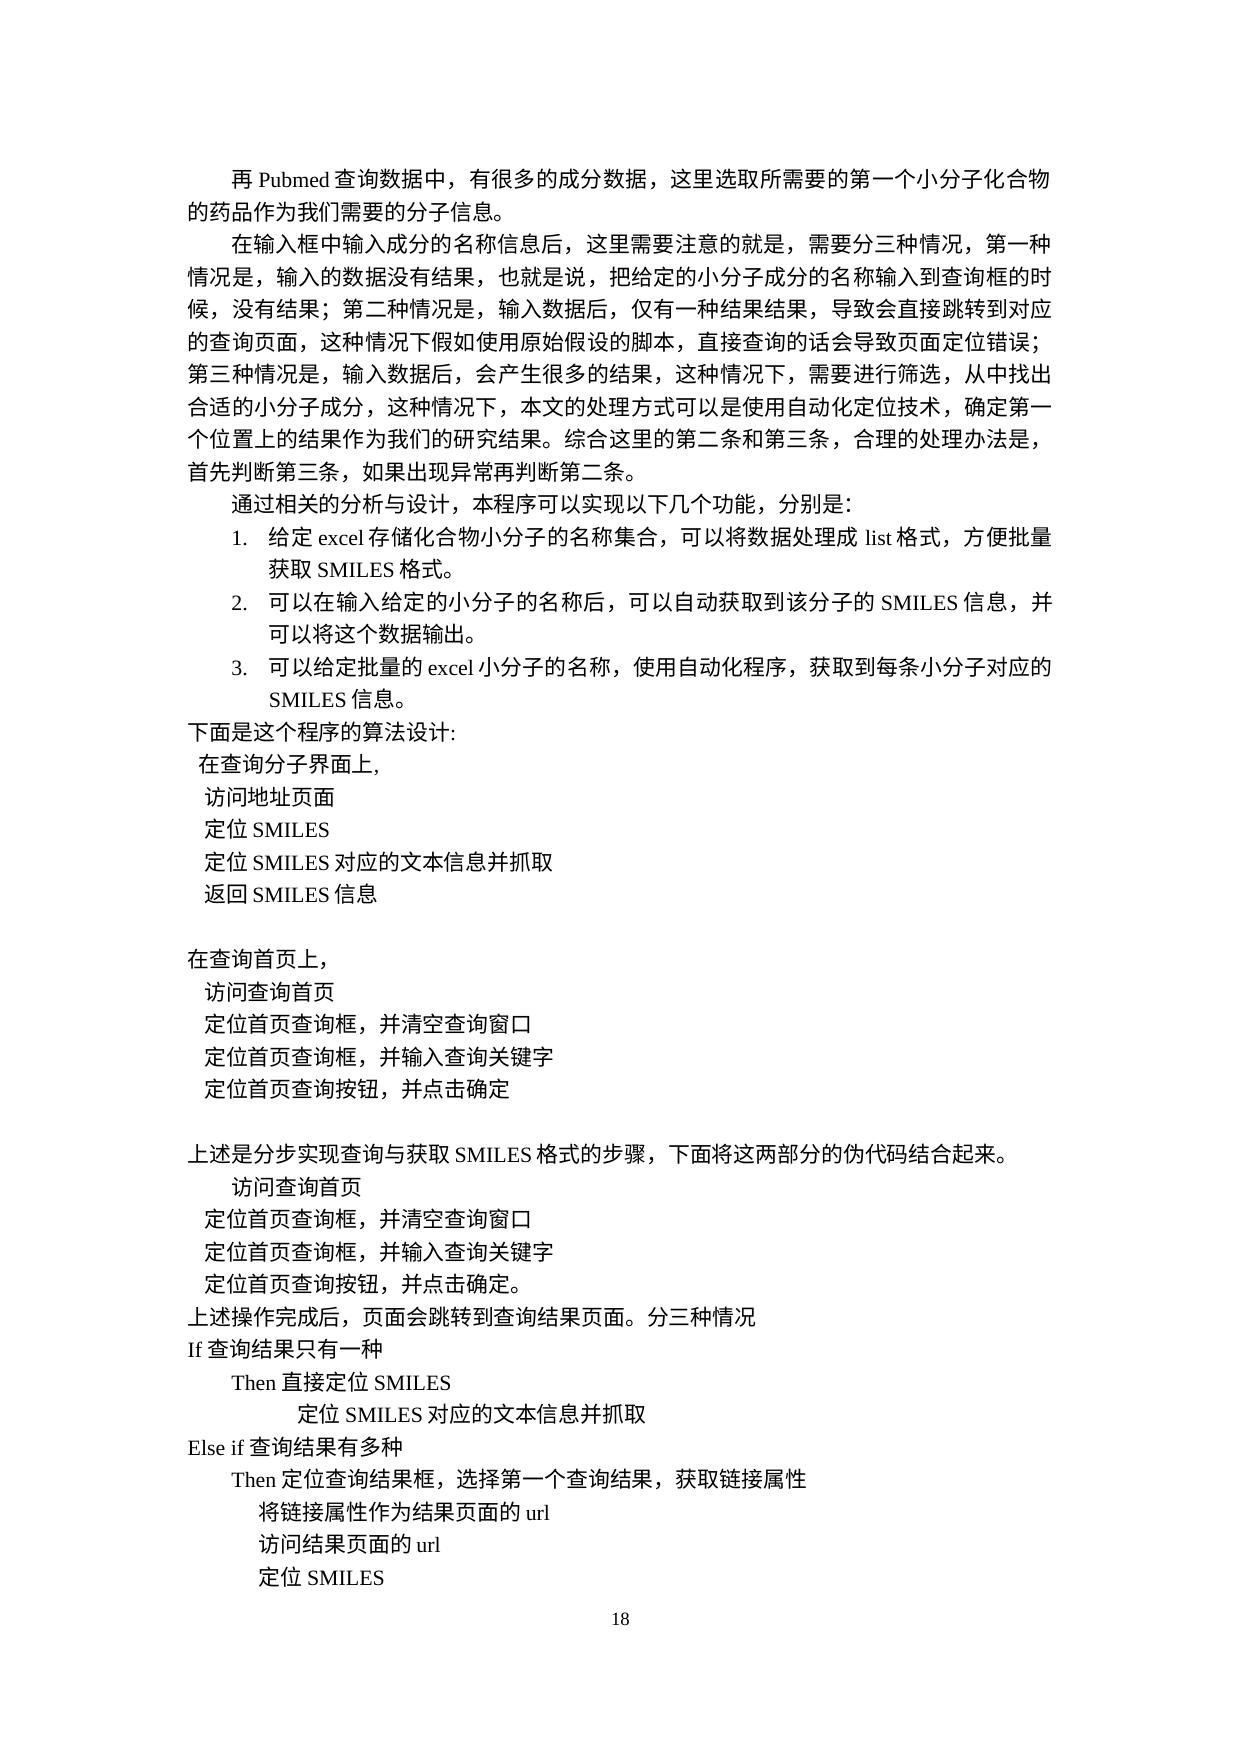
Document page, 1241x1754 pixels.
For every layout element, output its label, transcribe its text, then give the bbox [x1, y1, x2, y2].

text 定位SMILES [187, 1559, 1053, 1592]
text 定位首页查询框，并输入查询关键字 [187, 1039, 1053, 1072]
list 可以给定批量的excel小分子的名称，使用自动化程序，获取到每条小分子对应的SMILES信息。 [231, 649, 1053, 714]
text 访问地址页面 [187, 779, 1053, 812]
text 定位首页查询框，并清空查询窗口 [187, 1202, 1053, 1234]
text 在输入框中输入成分的名称信息后，这里需要注意的就是，需要分三种情况，第一种情况是，输入的数据没有结果，也就是说，把给定的小分子成分的名称输入到查询框的时候，没有结果；第二种情况是，输入数据后，仅有一种结果结果，导致会直接跳转到对应的查询页面，这种情况下假如使用原始假设的脚本，直接查询的话会导致页面定位错误；第三种情况是，输入数据后，会产生很多的结果，这种情况下，需要进行筛选，从中找出合适的小分子成分，这种情况下，本文的处理方式可以是使用自动化定位技术，确定第一个位置上的结果作为我们的研究结果。综合这里的第二条和第三条，合理的处理办法是，首先判断第三条，如果出现异常再判断第二条。 [187, 227, 1053, 487]
text 再Pubmed查询数据中，有很多的成分数据，这里选取所需要的第一个小分子化合物的药品作为我们需要的分子信息。 [187, 162, 1053, 227]
text 下面是这个程序的算法设计: [187, 714, 1053, 747]
text Then 定位查询结果框，选择第一个查询结果，获取链接属性 [187, 1462, 1053, 1494]
text 定位首页查询按钮，并点击确定 [187, 1072, 1053, 1104]
text 通过相关的分析与设计，本程序可以实现以下几个功能，分别是： [187, 487, 1053, 519]
text 访问查询首页 [187, 1169, 1053, 1202]
text 访问查询首页 [187, 974, 1053, 1007]
list 给定excel存储化合物小分子的名称集合，可以将数据处理成list格式，方便批量获取SMILES格式。 [231, 519, 1053, 584]
text 定位首页查询按钮，并点击确定。 [187, 1267, 1053, 1299]
text 在查询分子界面上, [187, 747, 1053, 779]
text Then 直接定位SMILES [187, 1364, 1053, 1397]
text 将链接属性作为结果页面的url [187, 1494, 1053, 1527]
text 定位SMILES对应的文本信息并抓取 [187, 1397, 1053, 1429]
text If 查询结果只有一种 [187, 1332, 1053, 1364]
text 访问结果页面的url [187, 1527, 1053, 1559]
text 定位SMILES [187, 812, 1053, 844]
text 在查询首页上， [187, 942, 1053, 974]
list 可以在输入给定的小分子的名称后，可以自动获取到该分子的SMILES信息，并可以将这个数据输出。 [231, 584, 1053, 649]
text Else if 查询结果有多种 [187, 1429, 1053, 1462]
text 定位首页查询框，并输入查询关键字 [187, 1234, 1053, 1267]
text 定位首页查询框，并清空查询窗口 [187, 1007, 1053, 1039]
text 返回SMILES信息 [187, 877, 1053, 909]
text 上述是分步实现查询与获取SMILES格式的步骤，下面将这两部分的伪代码结合起来。 [187, 1137, 1053, 1169]
text 定位SMILES对应的文本信息并抓取 [187, 844, 1053, 877]
text 上述操作完成后，页面会跳转到查询结果页面。分三种情况 [187, 1299, 1053, 1332]
